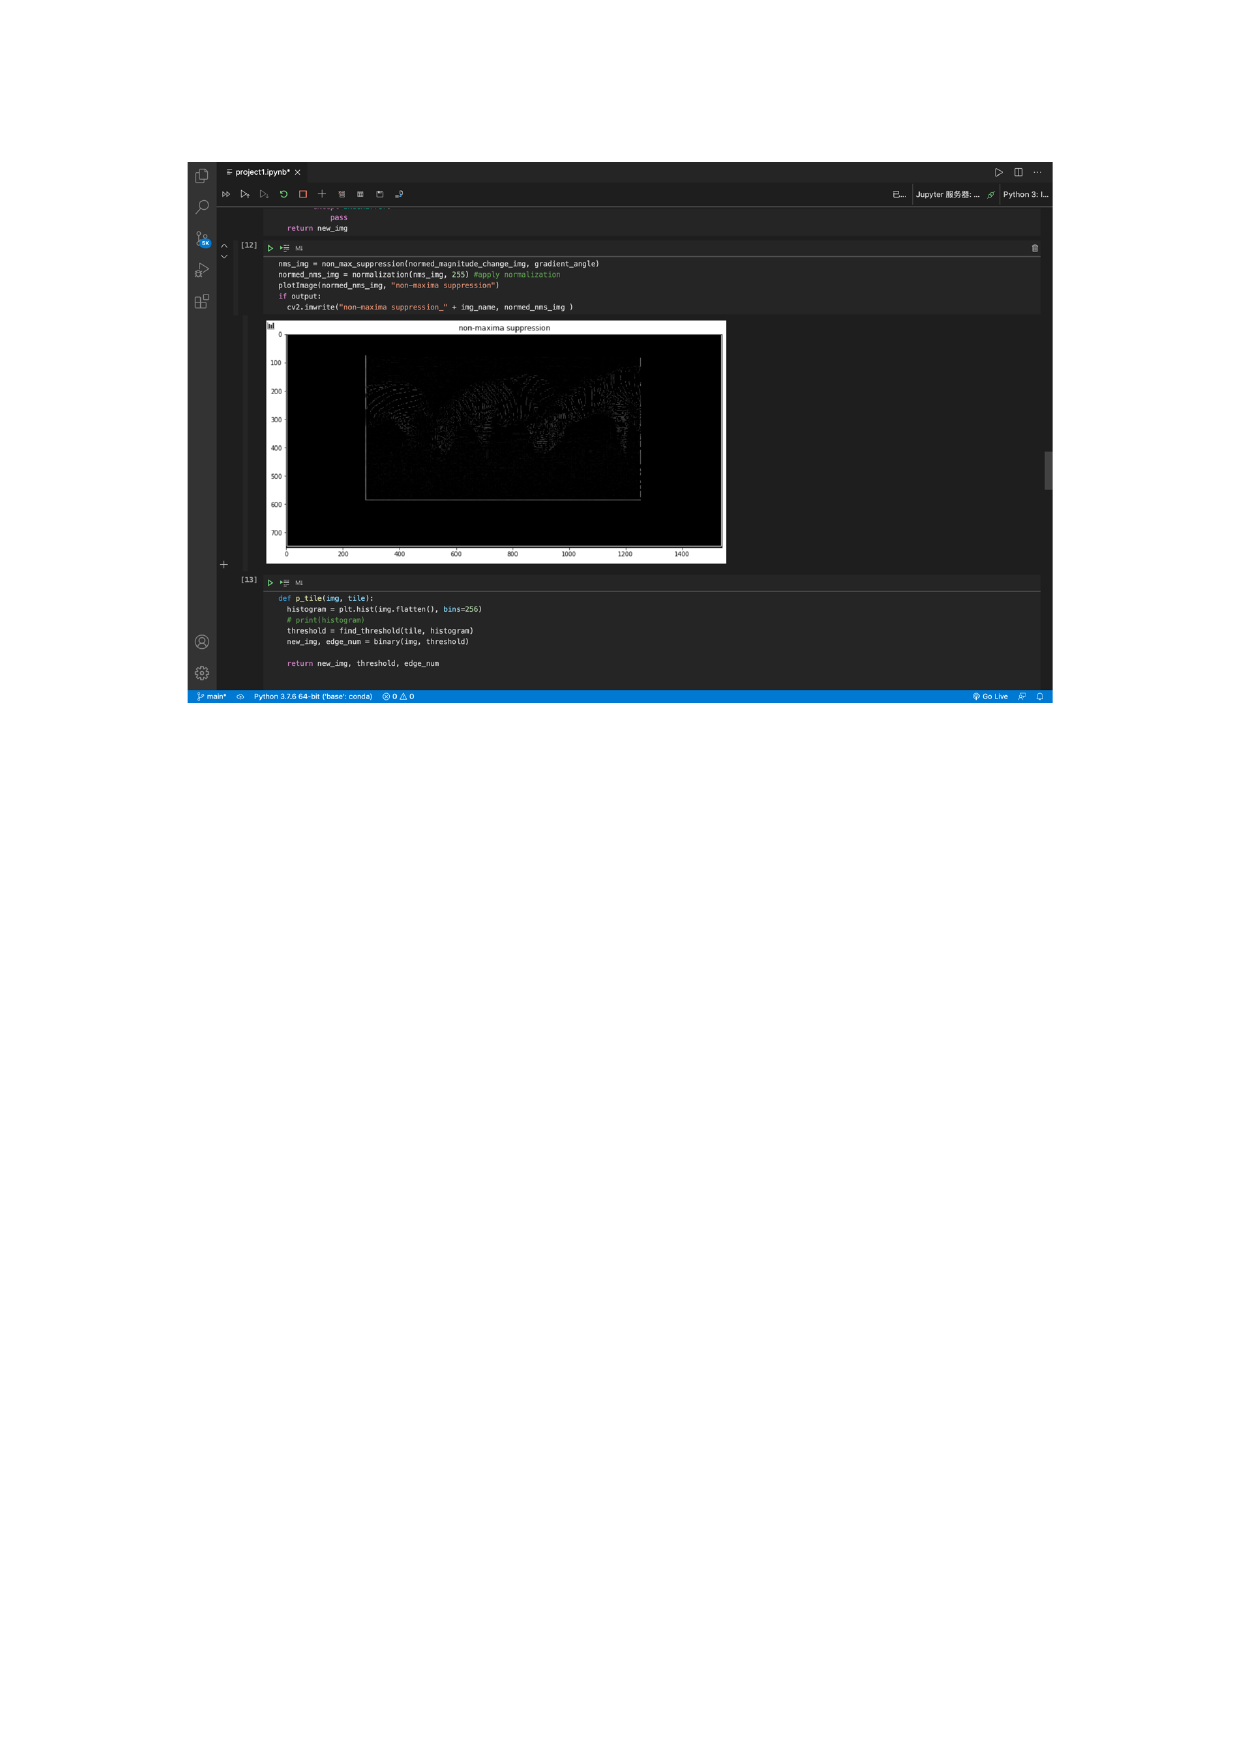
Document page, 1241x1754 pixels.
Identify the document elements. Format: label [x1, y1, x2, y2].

picture [187, 162, 1053, 703]
